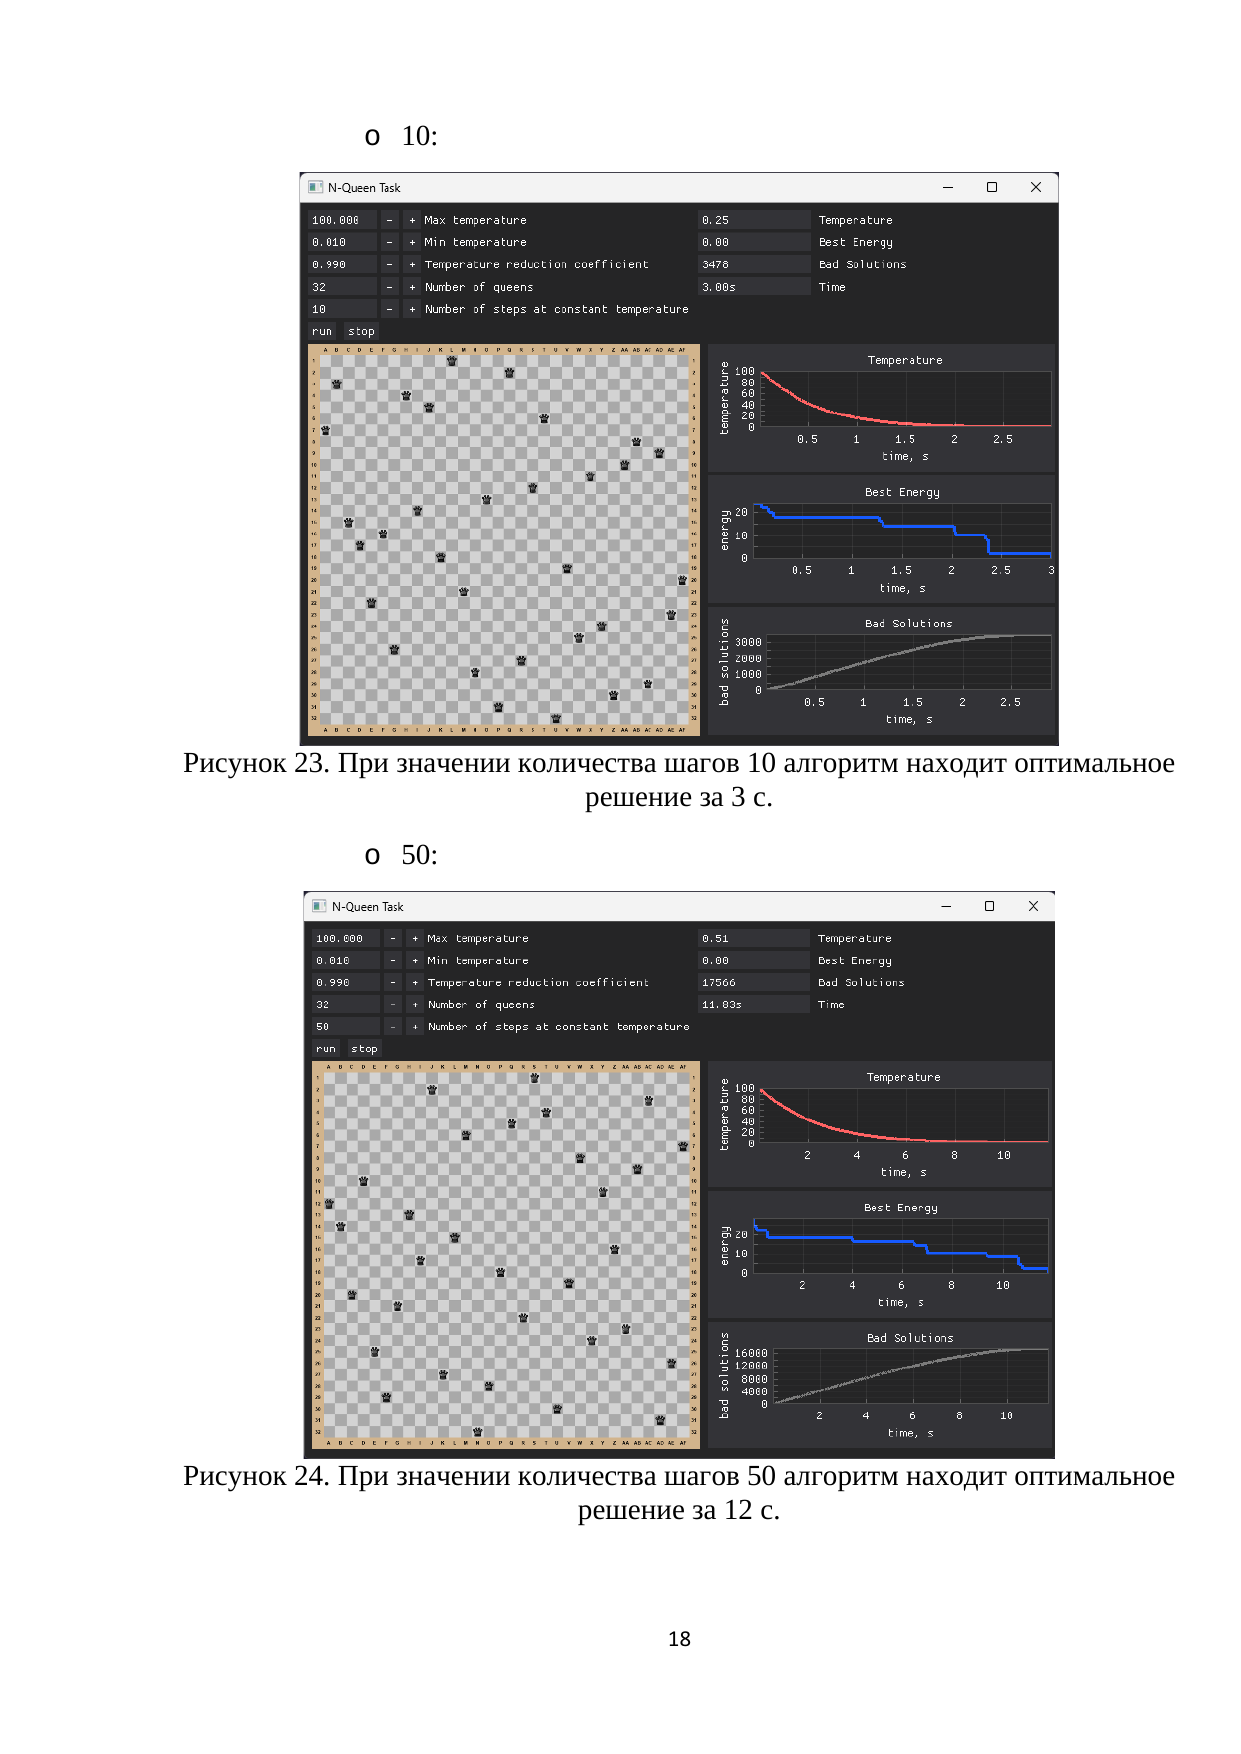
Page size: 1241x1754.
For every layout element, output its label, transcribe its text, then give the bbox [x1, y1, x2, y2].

list 10: [363, 118, 1181, 154]
picture [303, 891, 1055, 1459]
list 50: [363, 837, 1181, 873]
picture [299, 172, 1059, 746]
